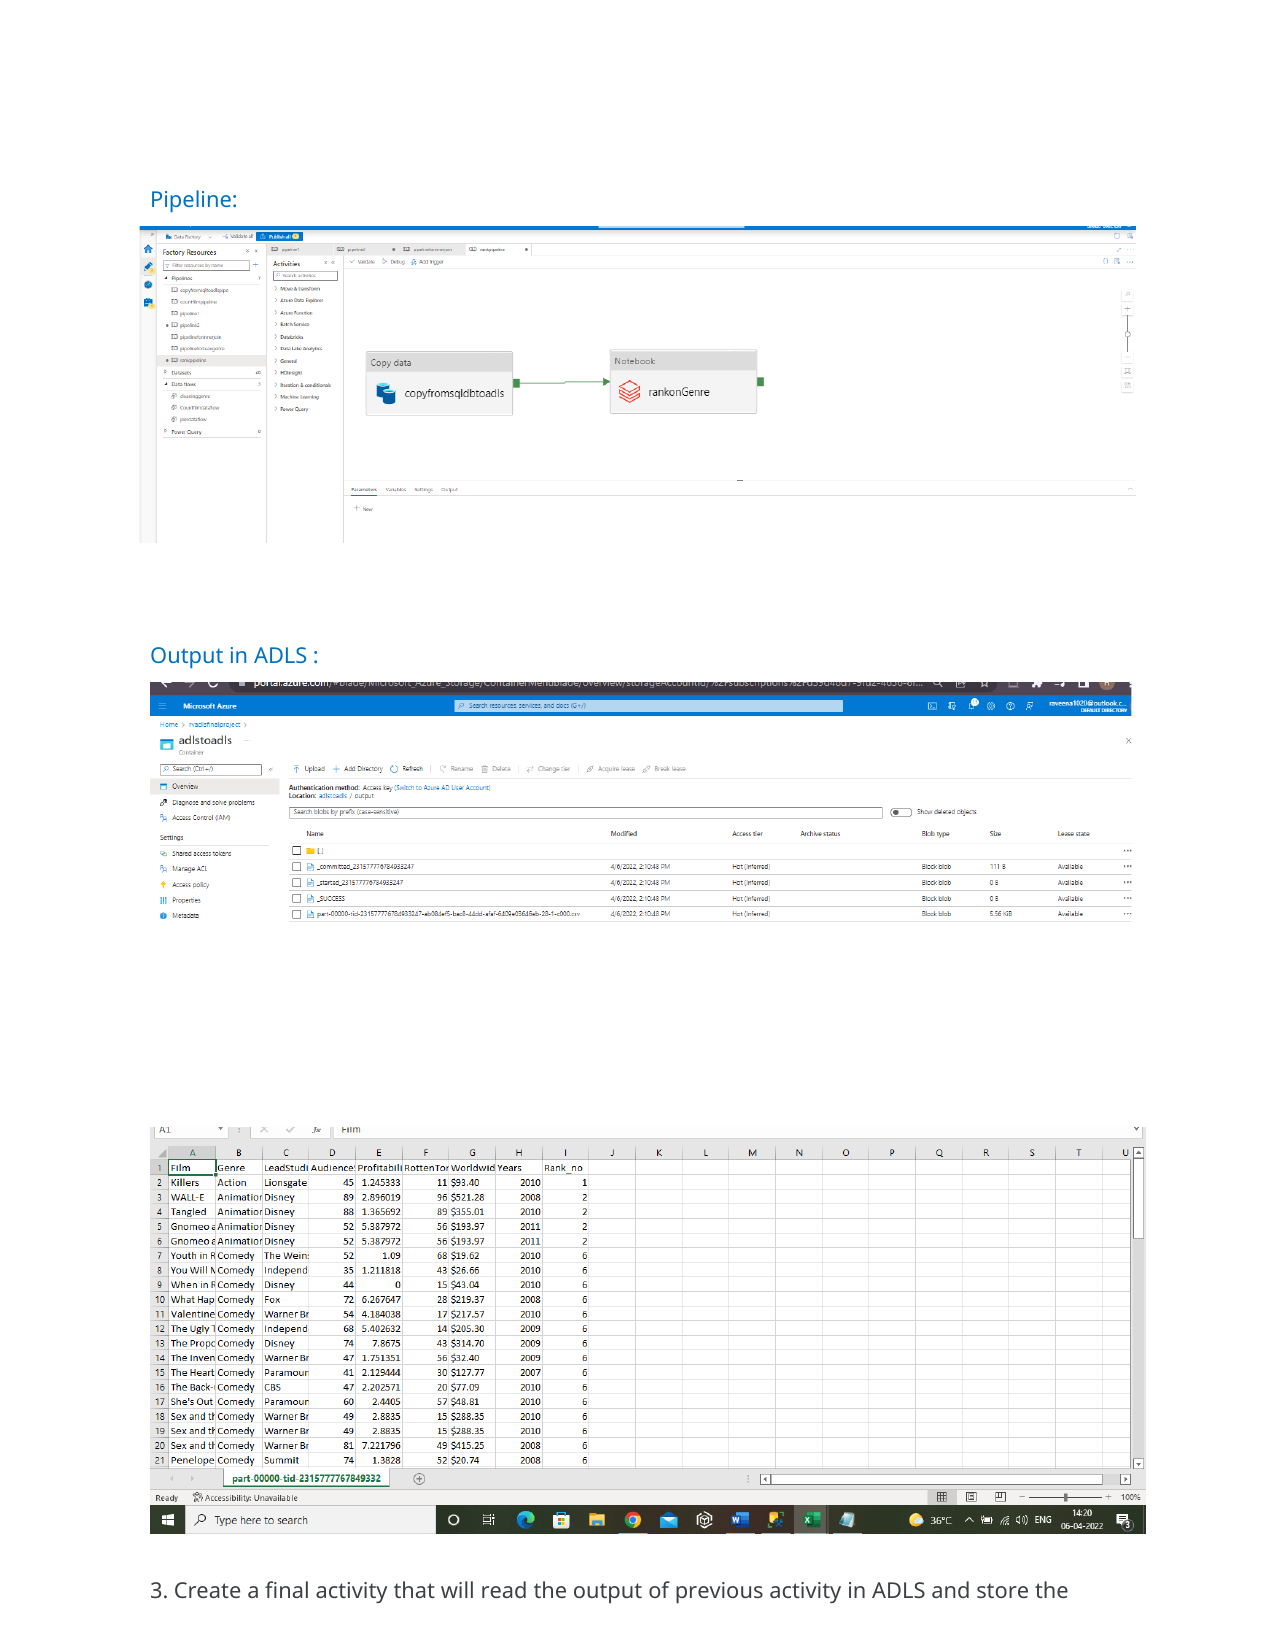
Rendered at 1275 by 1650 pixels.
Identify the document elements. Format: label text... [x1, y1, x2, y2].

list Pipeline: [150, 184, 1124, 214]
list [150, 1575, 1095, 1605]
list Output in ADLS : [150, 640, 1124, 670]
picture [139, 226, 1136, 543]
picture [150, 682, 1132, 986]
picture [150, 1127, 1146, 1534]
